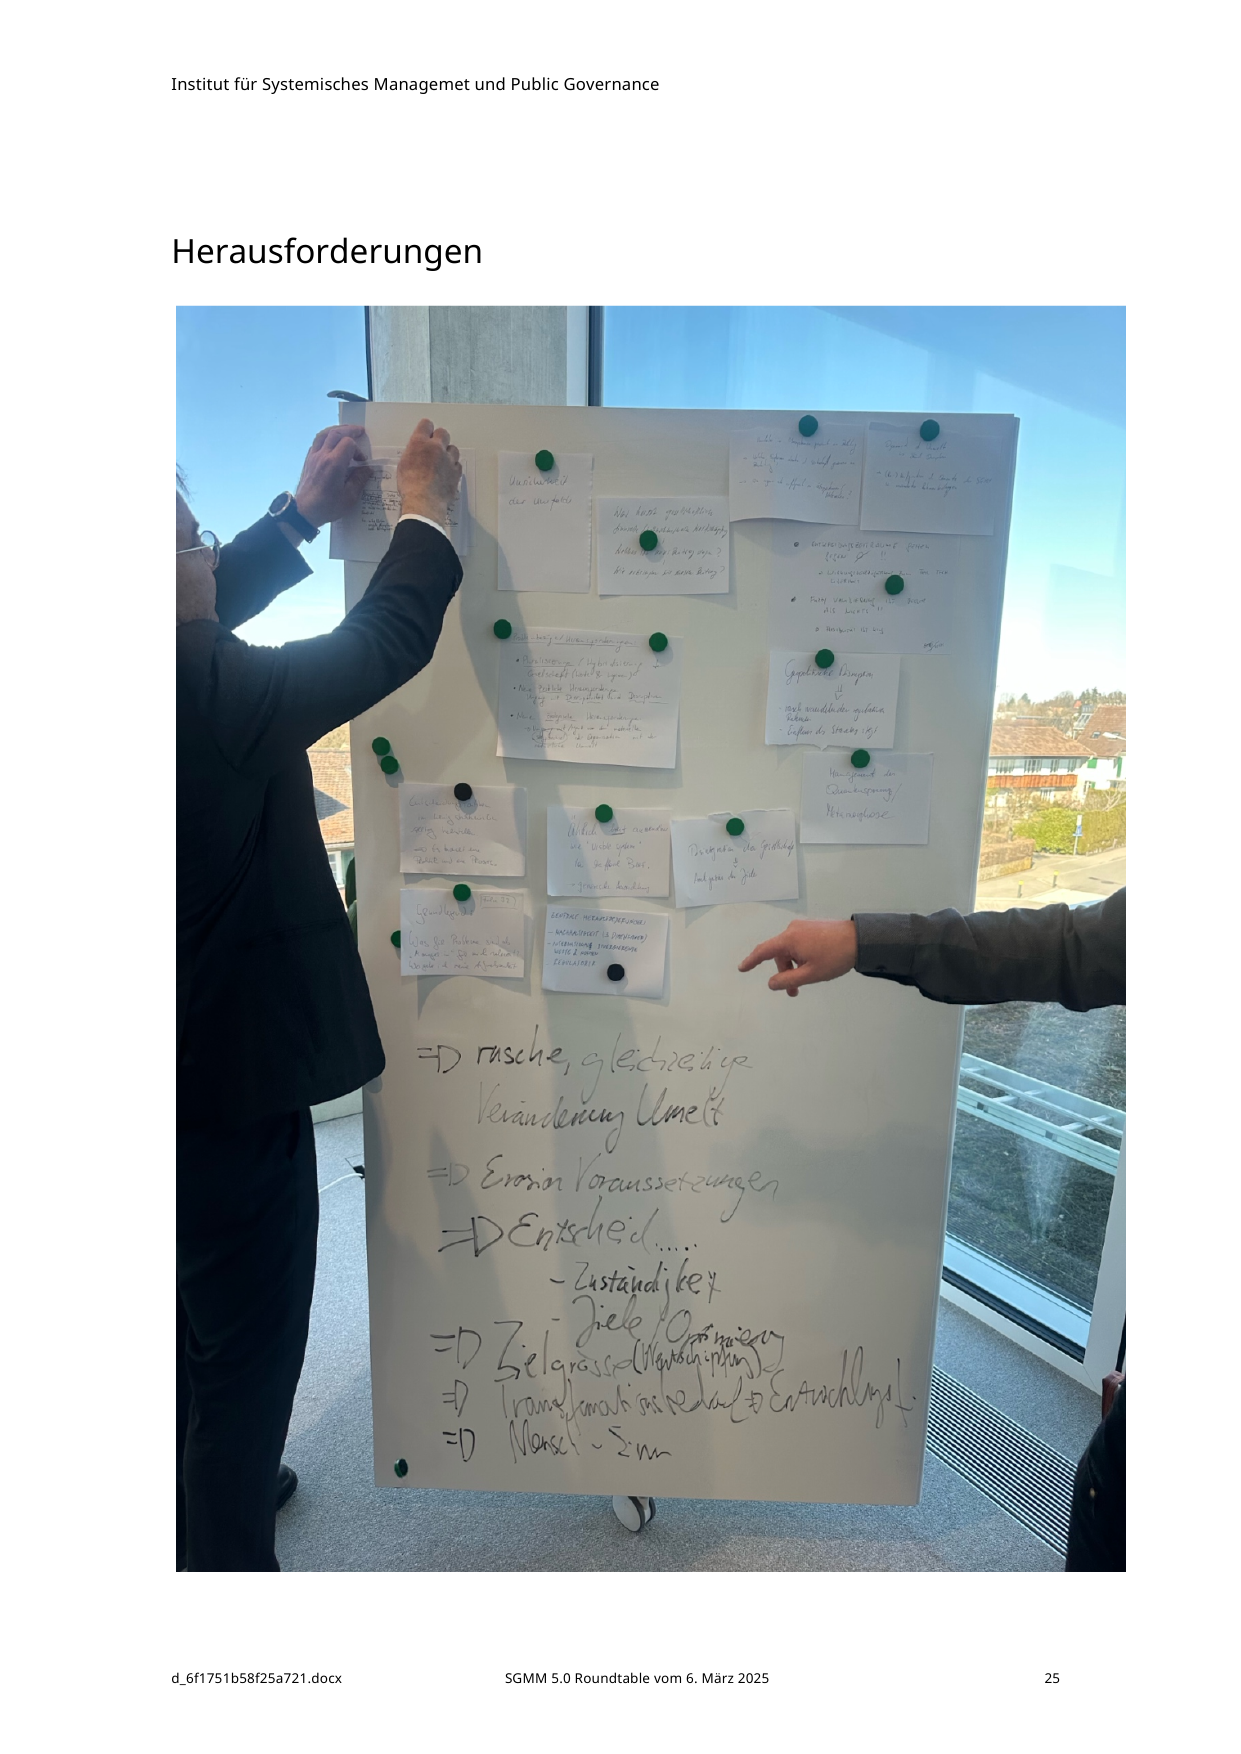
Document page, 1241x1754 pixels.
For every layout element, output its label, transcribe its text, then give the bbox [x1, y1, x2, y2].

picture [177, 307, 1126, 1571]
subtitle Herausforderungen [171, 228, 1063, 273]
